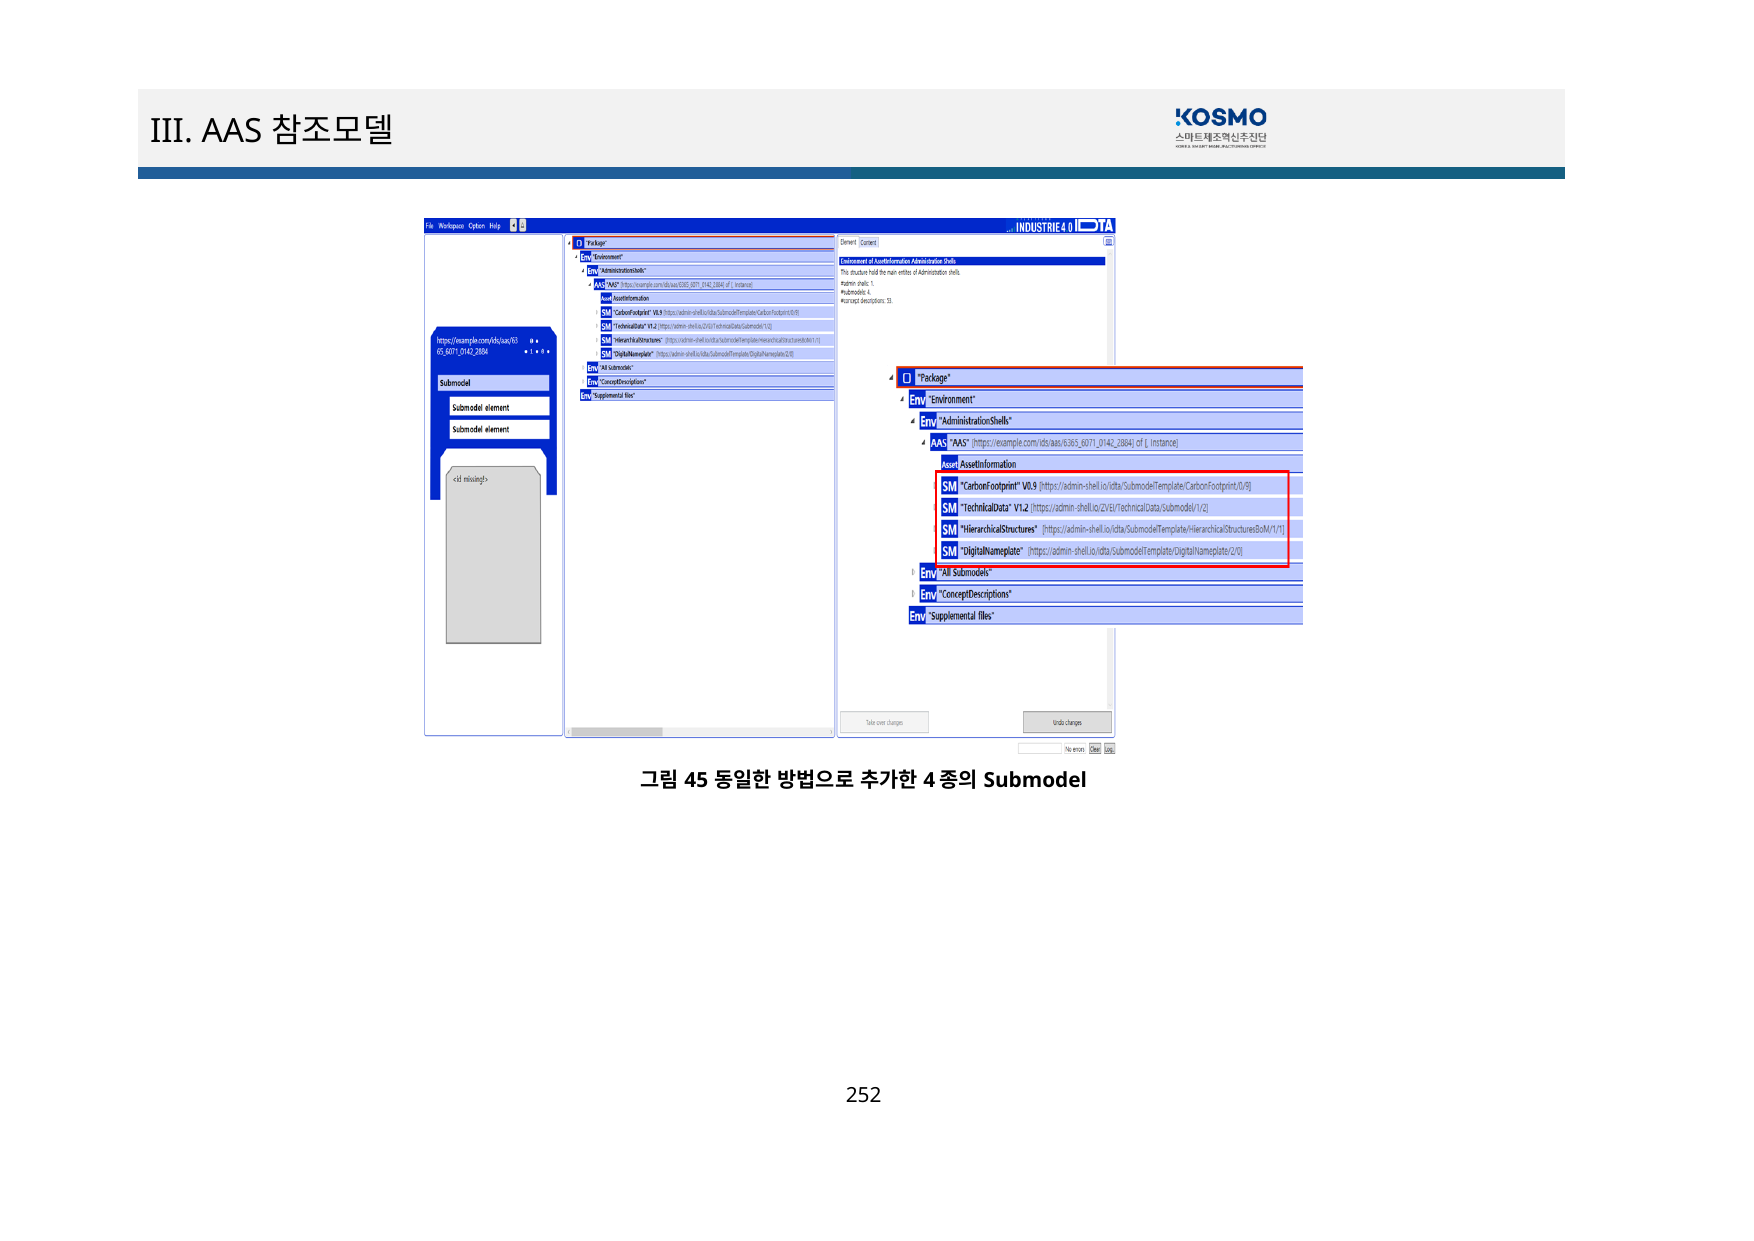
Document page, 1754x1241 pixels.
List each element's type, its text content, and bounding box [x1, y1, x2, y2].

picture [420, 207, 1307, 764]
picture [1175, 108, 1267, 148]
text 그림 동일한 방법으로 추가한 4종의 Submodel [150, 764, 1577, 794]
